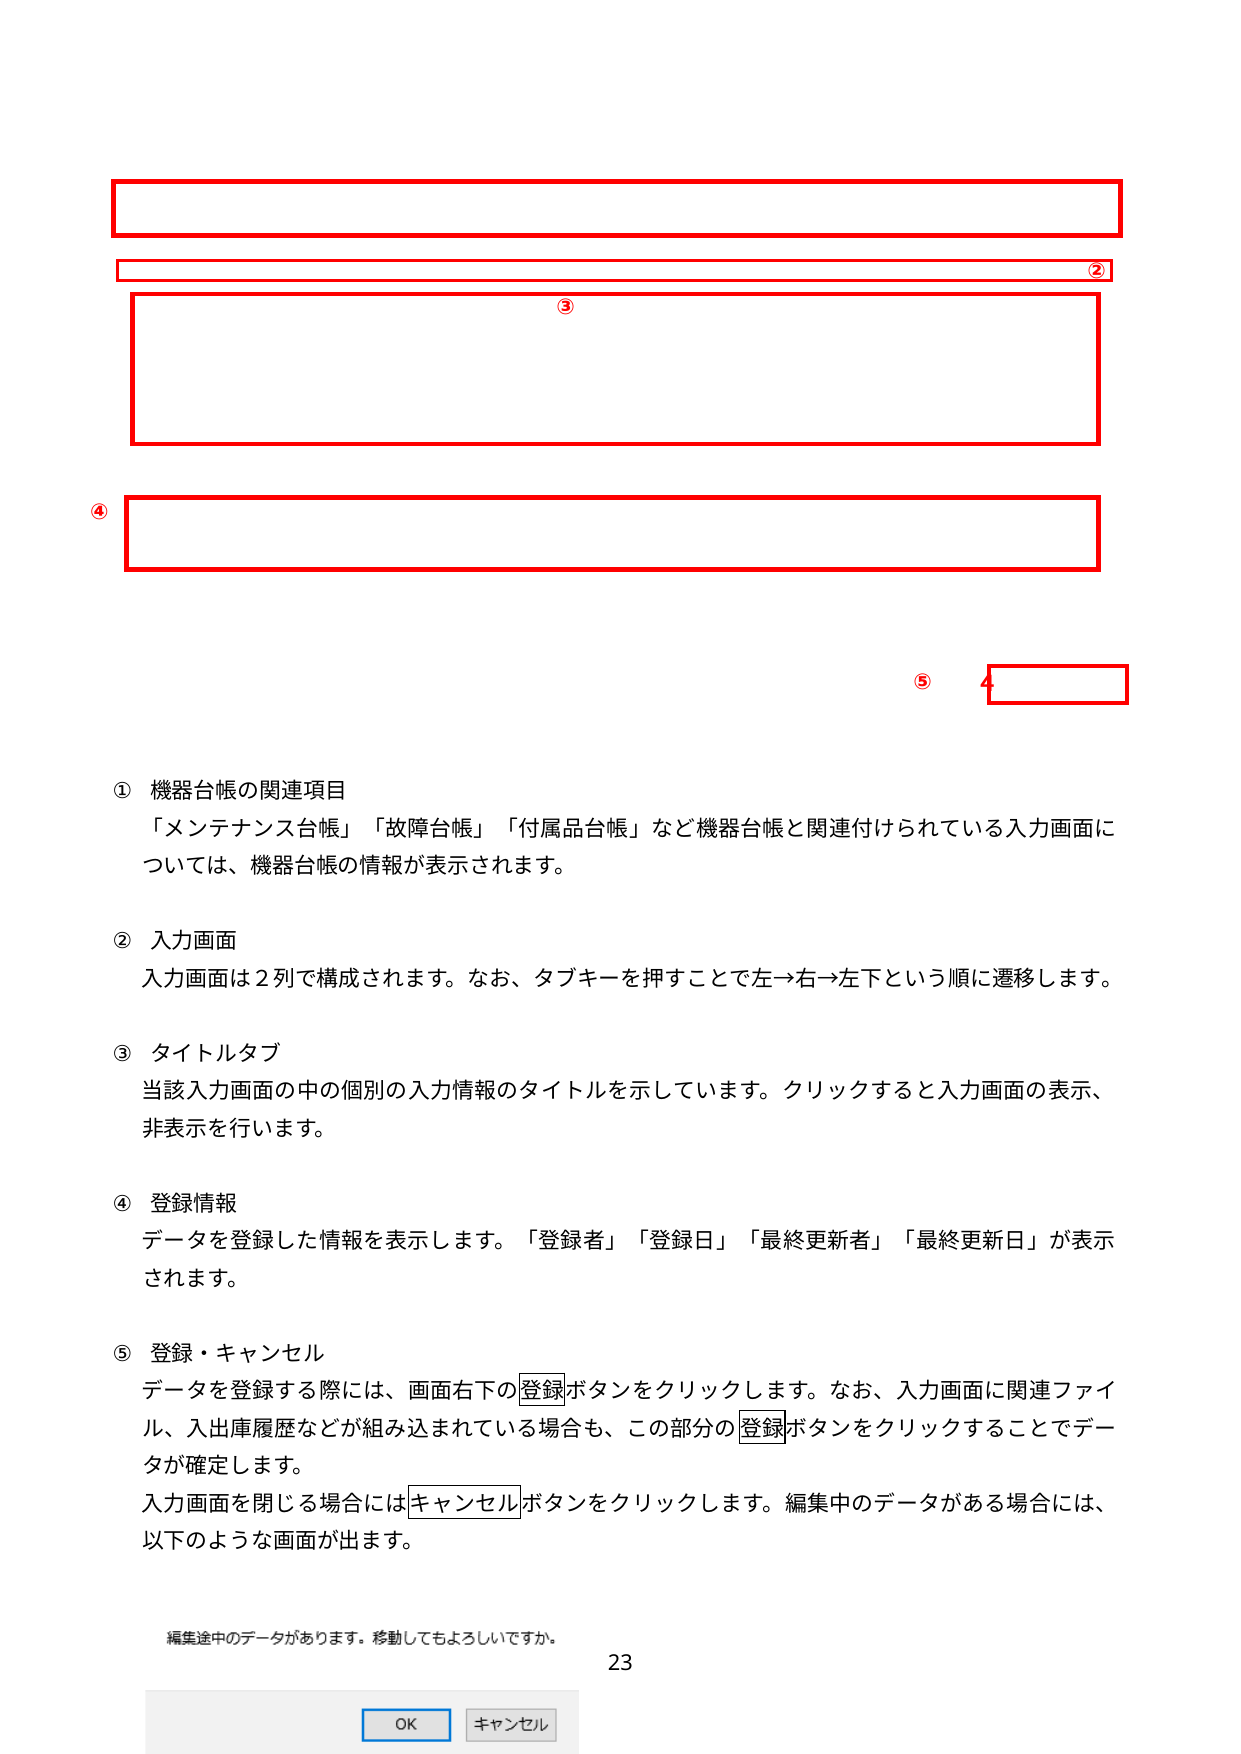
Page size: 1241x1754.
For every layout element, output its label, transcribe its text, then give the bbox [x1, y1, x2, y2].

text 当該入力画面の中の個別の入力情報のタイトルを示しています。クリックすると入力画面の表示、非表示を行います。 [142, 1071, 1117, 1146]
list 登録情報 [112, 1183, 1117, 1221]
text 入力画面を閉じる場合にはキャンセルボタンをクリックします。編集中のデータがある場合には、以下のような画面が出ます。 [142, 1483, 1117, 1558]
list タイトルタブ [112, 1033, 1117, 1071]
list 登録・キャンセル [112, 1333, 1117, 1371]
text データを登録した情報を表示します。「登録者」「登録日」「最終更新者」「最終更新日」が表示されます。 [142, 1221, 1117, 1296]
list 機器台帳の関連項目 [112, 771, 1117, 808]
text 入力画面は２列で構成されます。なお、タブキーを押すことで左→右→左下という順に遷移します。 [142, 958, 1117, 996]
text 「メンテナンス台帳」「故障台帳」「付属品台帳」など機器台帳と関連付けられている入力画面については、機器台帳の情報が表示されます。 [142, 808, 1117, 883]
text データを登録する際には、画面右下の登録ボタンをクリックします。なお、入力画面に関連ファイル、入出庫履歴などが組み込まれている場合も、この部分の登録ボタンをクリックすることでデータが確定します。 [142, 1371, 1117, 1483]
list 入力画面 [112, 921, 1117, 958]
picture [145, 1587, 579, 1754]
